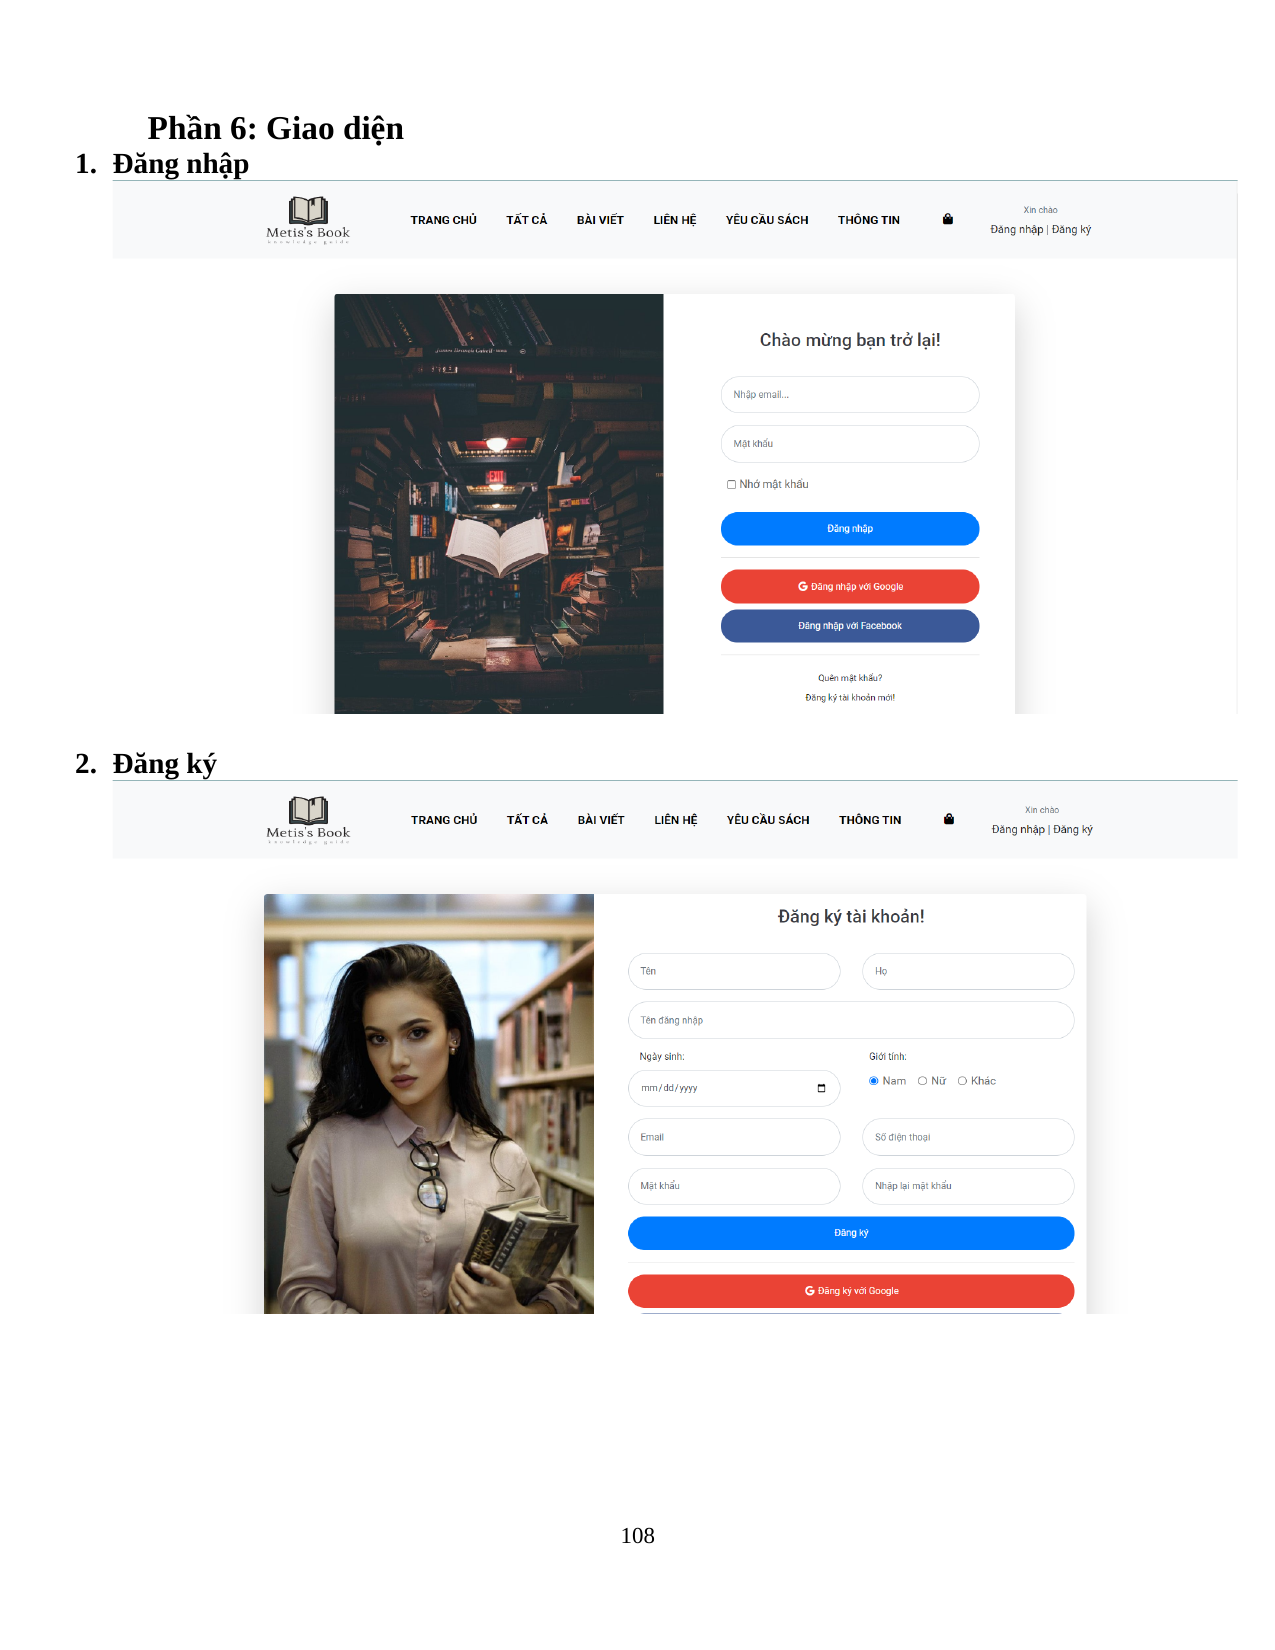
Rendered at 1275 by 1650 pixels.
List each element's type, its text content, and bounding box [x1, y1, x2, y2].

picture [112, 780, 1238, 1314]
list Đăng nhập [75, 147, 1200, 180]
list Đăng ký [75, 747, 1200, 780]
subtitle Phần 6: Giao diện [147, 108, 1127, 147]
picture [112, 180, 1238, 714]
